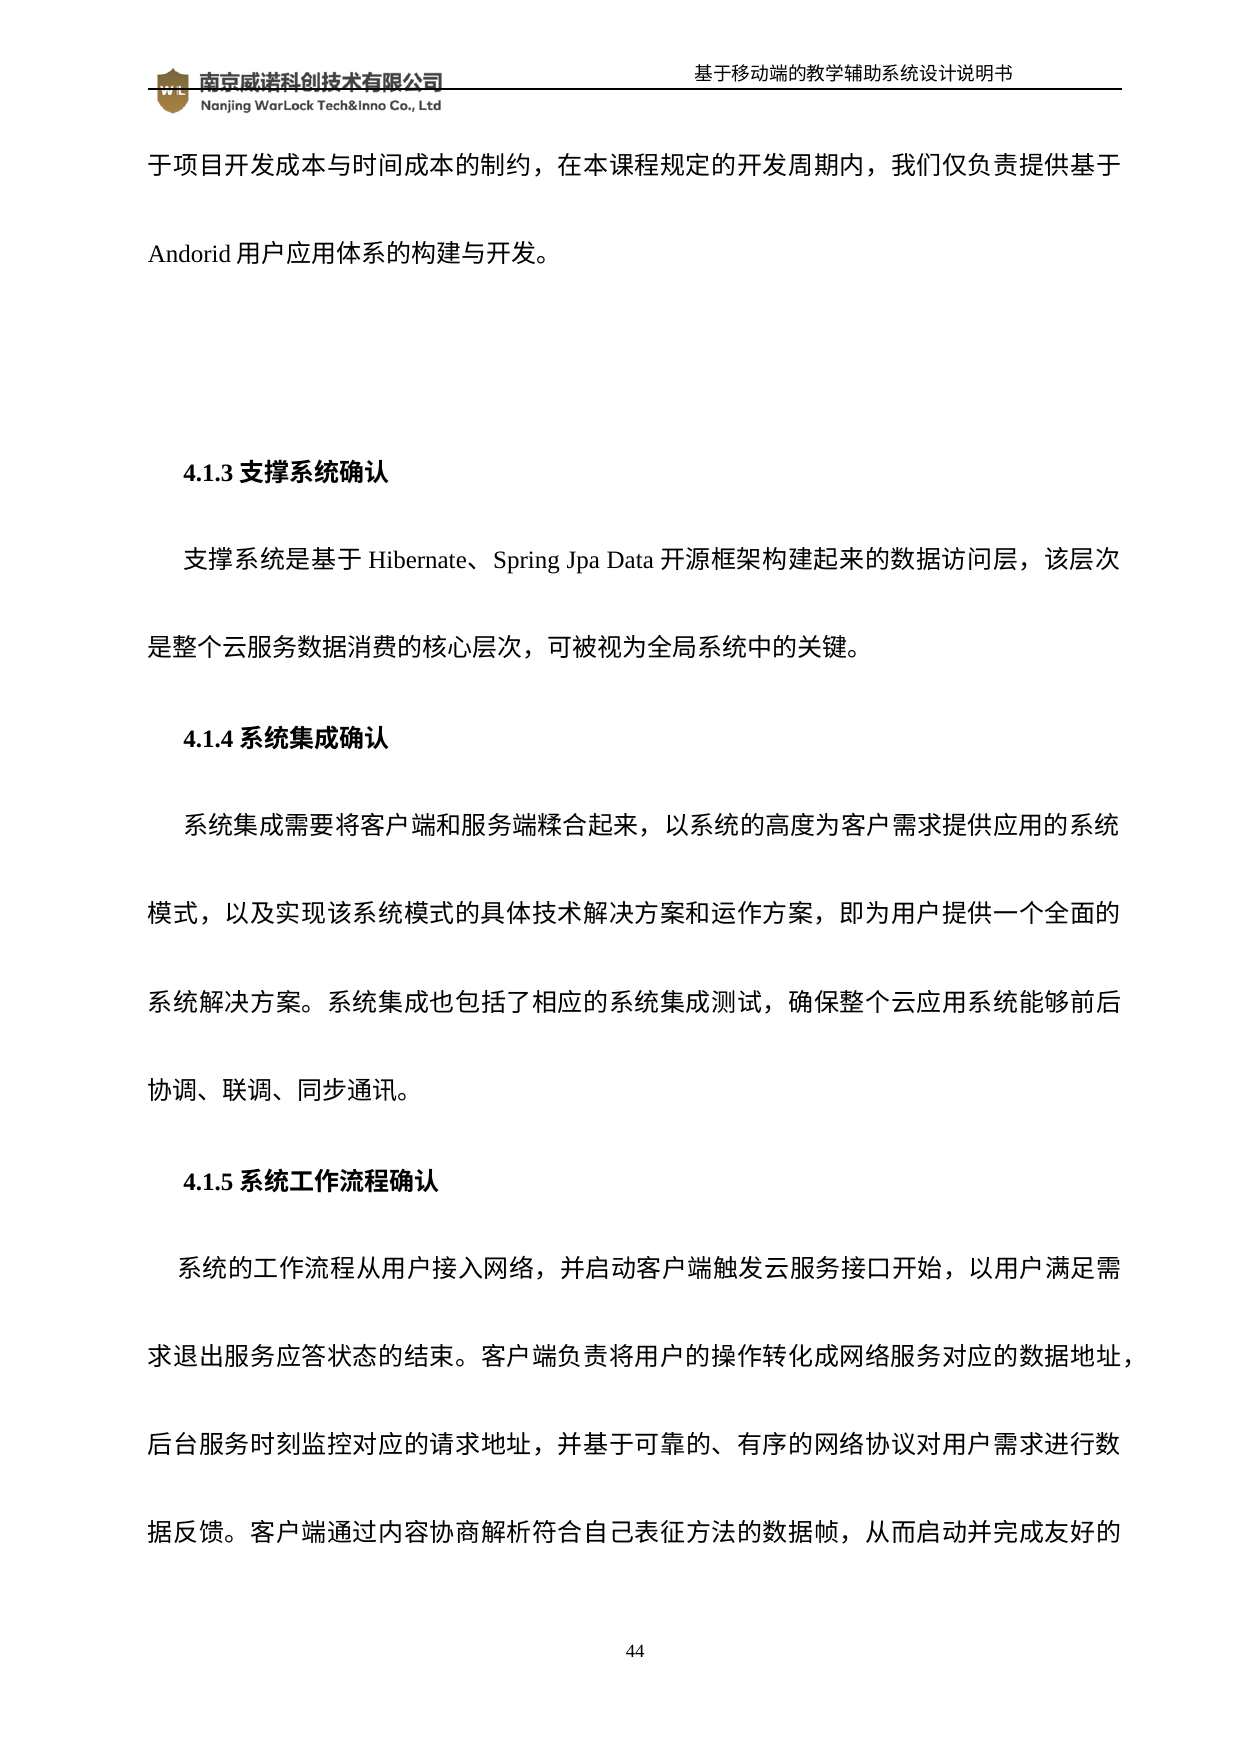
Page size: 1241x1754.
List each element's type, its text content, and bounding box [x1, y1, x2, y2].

text 系统集成需要将客户端和服务端糅合起来，以系统的高度为客户需求提供应用的系统模式，以及实现该系统模式的具体技术解决方案和运作方案，即为用户提供一个全面的系统解决方案。系统集成也包括了相应的系统集成测试，确保整个云应用系统能够前后协调、联调、同步通讯。 [148, 790, 1122, 1122]
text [148, 1232, 1122, 1565]
subtitle 支撑系统确认 [183, 437, 1122, 505]
subtitle 系统集成确认 [183, 703, 1122, 771]
text 支撑系统是基于Hibernate、Spring Jpa Data开源框架构建起来的数据访问层，该层次是整个云服务数据消费的核心层次，可被视为全局系统中的关键。 [148, 523, 1122, 680]
subtitle 系统工作流程确认 [183, 1146, 1122, 1213]
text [148, 130, 1122, 286]
